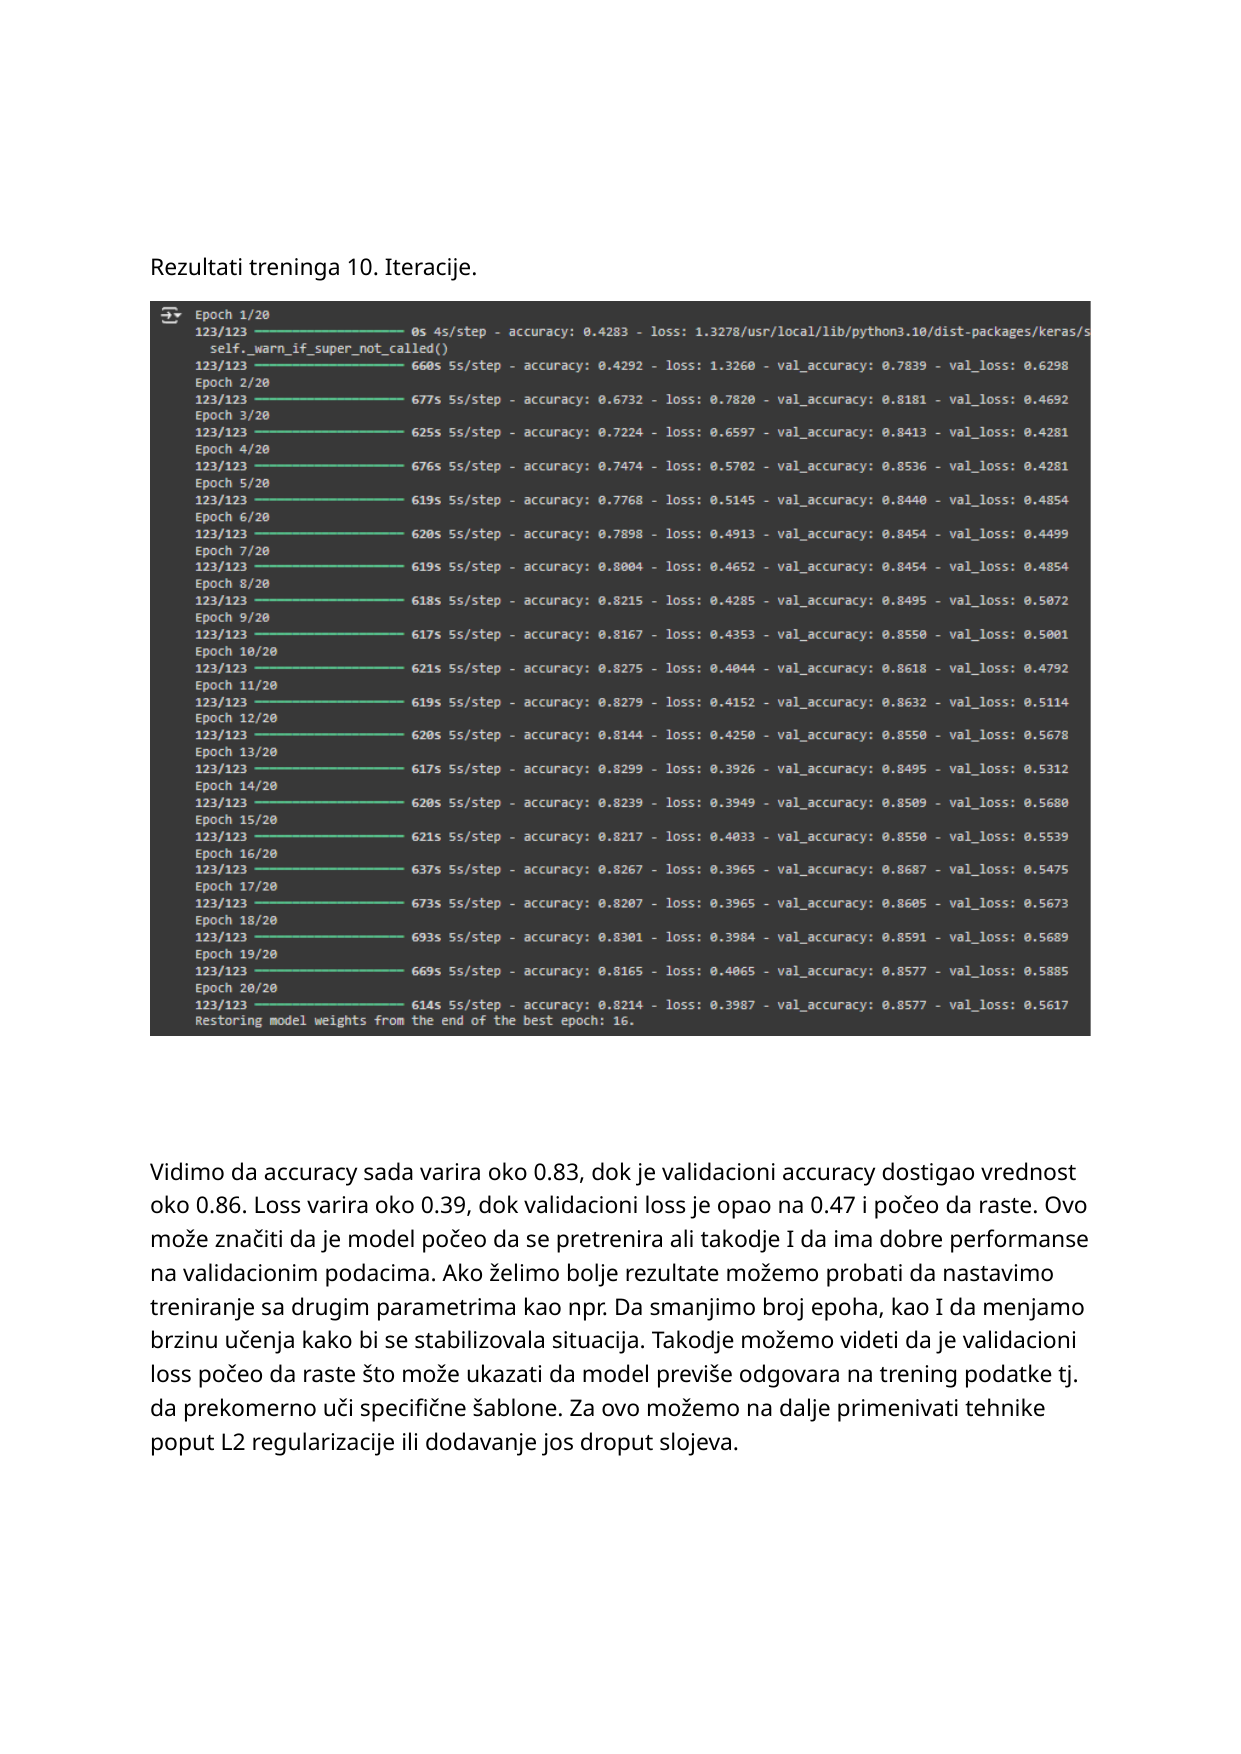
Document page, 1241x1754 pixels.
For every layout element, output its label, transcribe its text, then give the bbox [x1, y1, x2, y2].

picture [150, 301, 1091, 1036]
text Rezultati treninga 10. Iteracije. [150, 251, 1090, 282]
text Vidimo da accuracy sada varira oko 0.83, dok je validacioni accuracy dostigao vrednost oko 0.86. Loss varira oko 0.39, dok validacioni loss je opao na 0.47 i počeo da raste. Ovo može značiti da je model počeo da se pretrenira ali takodje I da ima dobre performanse na validacionim podacima. Ako želimo bolje rezultate možemo probati da nastavimo treniranje sa drugim parametrima kao npr. Da smanjimo broj epoha, kao I da menjamo brzinu učenja kako bi se stabilizovala situacija. Takodje možemo videti da je validacioni loss počeo da raste što može ukazati da model previše odgovara na trening podatke tj. da prekomerno uči specifične šablone. Za ovo možemo na dalje primenivati tehnike poput L2 regularizacije ili dodavanje jos droput slojeva. [150, 1156, 1090, 1457]
